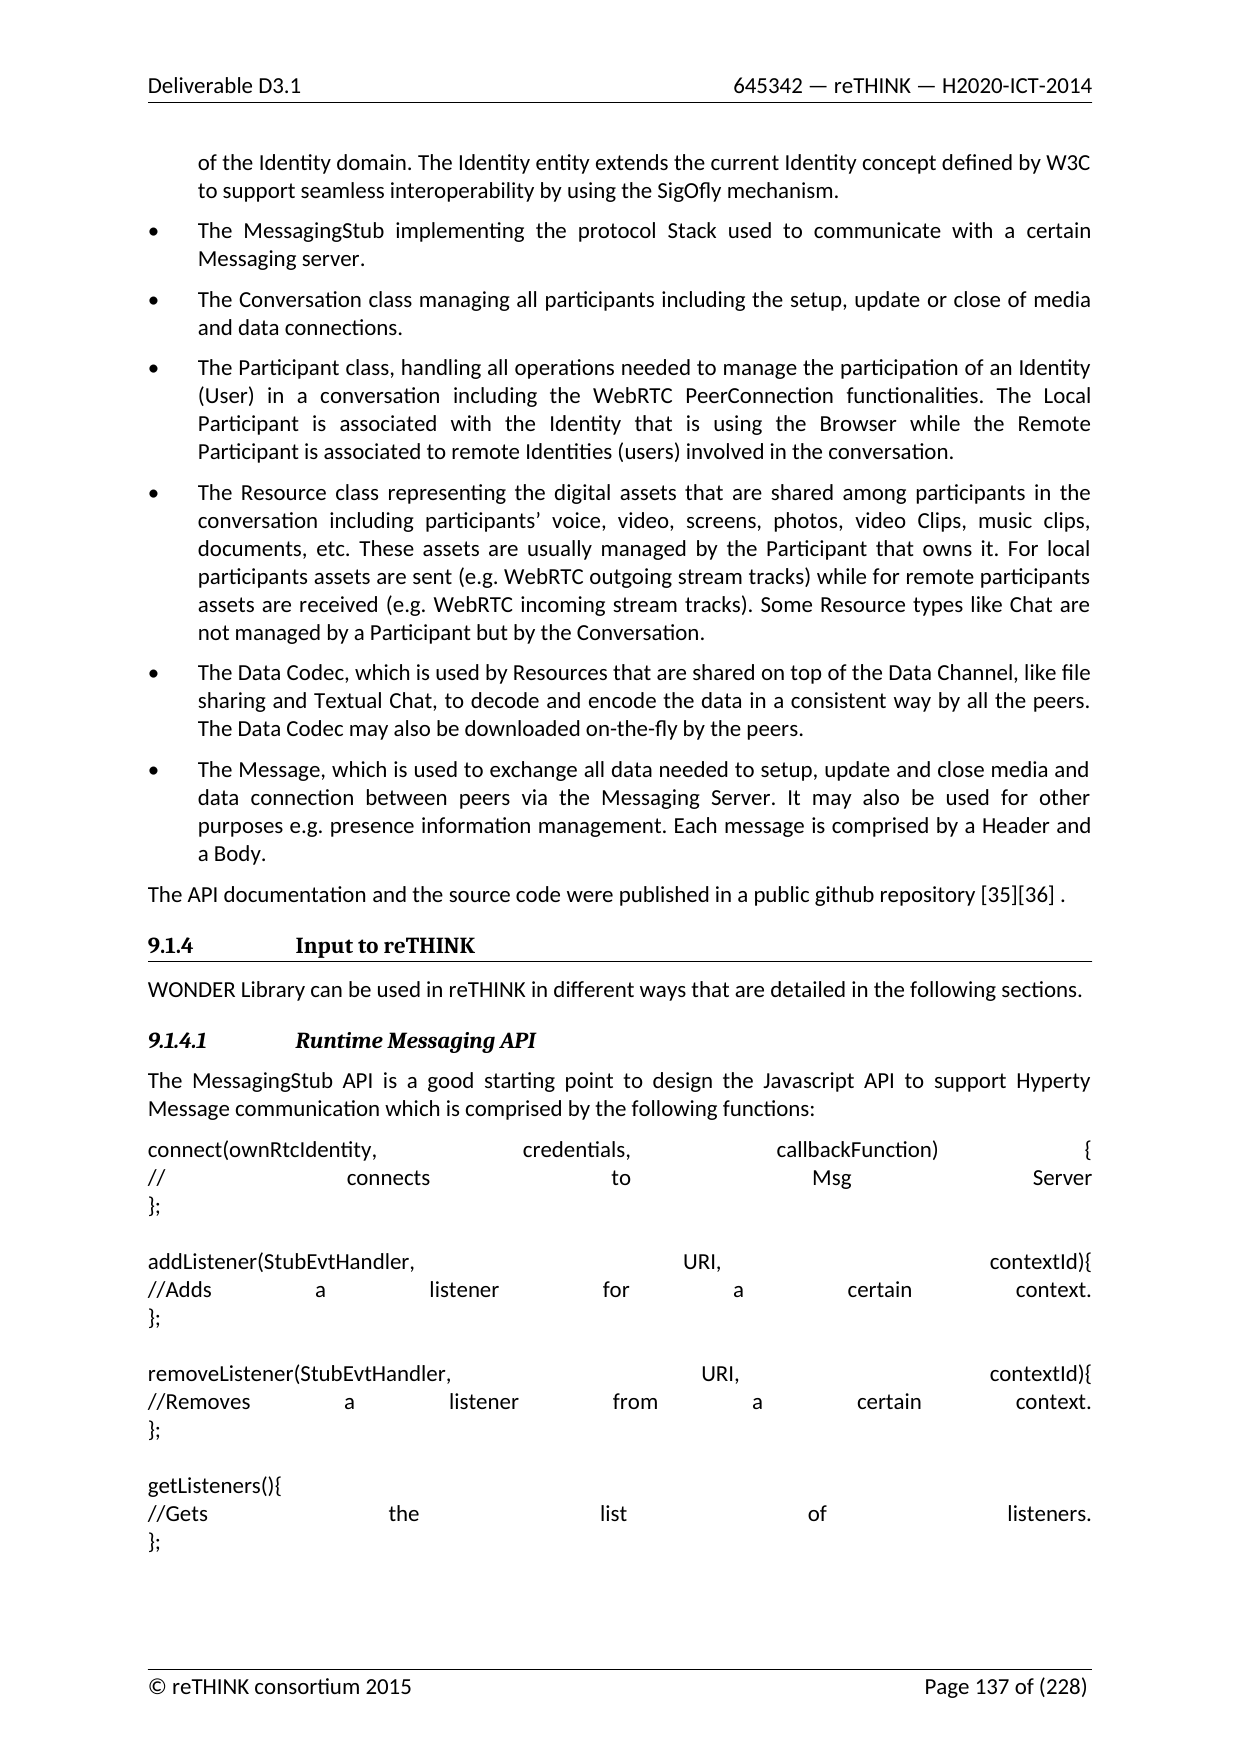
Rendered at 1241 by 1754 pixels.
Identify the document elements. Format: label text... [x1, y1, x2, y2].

text The API documentation and the source code were published in a public github repository [35][36] . [148, 880, 1092, 908]
subtitle Runtime Messaging API [148, 1028, 1092, 1054]
list The Participant class, handling all operations needed to manage the participation of an Identity (User) in a conversation including the WebRTC PeerConnection functionalities. The Local Participant is associated with the Identity that is using the Browser while the Remote Participant is associated to remote Identities (users) involved in the conversation. [148, 353, 1092, 465]
list The Data Codec, which is used by Resources that are shared on top of the Data Channel, like file sharing and Textual Chat, to decode and encode the data in a consistent way by all the peers. The Data Codec may also be downloaded on-the-fly by the peers. [148, 658, 1092, 743]
subtitle Input to reTHINK [148, 933, 1092, 961]
list The MessagingStub implementing the protocol Stack used to communicate with a certain Messaging server. [148, 216, 1092, 272]
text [148, 1135, 1092, 1583]
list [148, 148, 1092, 204]
text The MessagingStub API is a good starting point to design the Javascript API to support Hyperty Message communication which is comprised by the following functions: [148, 1067, 1092, 1123]
list The Message, which is used to exchange all data needed to setup, update and close media and data connection between peers via the Messaging Server. It may also be used for other purposes e.g. presence information management. Each message is comprised by a Header and a Body. [148, 755, 1092, 867]
text WONDER Library can be used in reTHINK in different ways that are detailed in the following sections. [148, 975, 1092, 1003]
list The Resource class representing the digital assets that are shared among participants in the conversation including participants’ voice, video, screens, photos, video Clips, music clips, documents, etc. These assets are usually managed by the Participant that owns it. For local participants assets are sent (e.g. WebRTC outgoing stream tracks) while for remote participants assets are received (e.g. WebRTC incoming stream tracks). Some Resource types like Chat are not managed by a Participant but by the Conversation. [148, 478, 1092, 646]
list The Conversation class managing all participants including the setup, update or close of media and data connections. [148, 285, 1092, 341]
